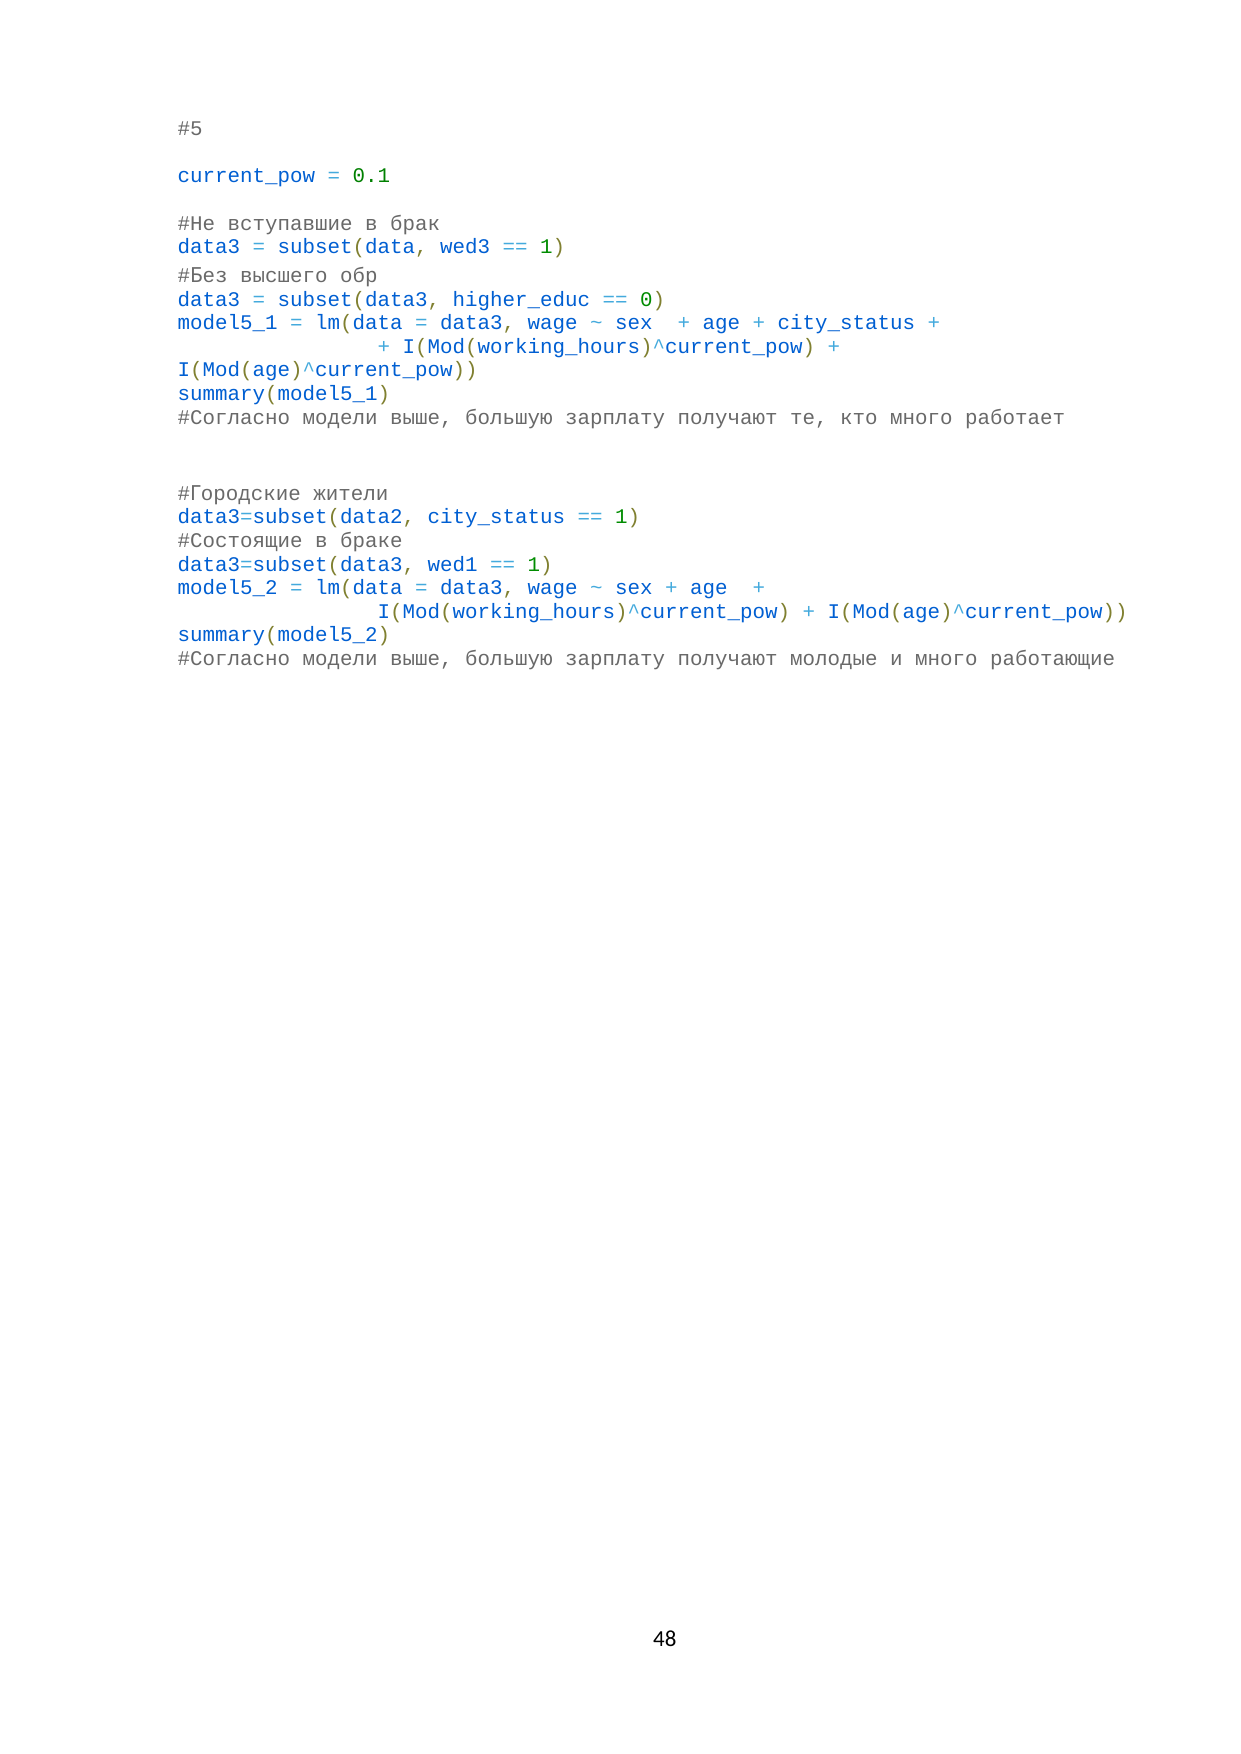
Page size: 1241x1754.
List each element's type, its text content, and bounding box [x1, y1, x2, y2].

text #Согласно модели выше, большую зарплату получают молодые и много работающие [177, 648, 1152, 672]
text #5 [177, 118, 1152, 142]
text model5_2 = lm(data = data3, wage ~ sex + age + [177, 577, 1152, 601]
text #Состоящие в браке [177, 530, 1152, 553]
text #Без высшего обр [177, 260, 1152, 288]
text + I(Mod(working_hours)^current_pow) + I(Mod(age)^current_pow)) [177, 336, 1152, 383]
text data3 = subset(data, wed3 == 1) [177, 236, 1152, 260]
text current_pow = 0.1 [177, 165, 1152, 189]
text model5_1 = lm(data = data3, wage ~ sex + age + city_status + [177, 312, 1152, 336]
text I(Mod(working_hours)^current_pow) + I(Mod(age)^current_pow)) [177, 601, 1152, 624]
text #Не вступавшие в брак [177, 213, 1152, 236]
text data3 = subset(data3, higher_educ == 0) [177, 288, 1152, 312]
text #Городские жители [177, 478, 1152, 506]
text summary(model5_1) [177, 383, 1152, 407]
text #Согласно модели выше, большую зарплату получают те, кто много работает [177, 407, 1152, 430]
text summary(model5_2) [177, 624, 1152, 648]
text data3=subset(data3, wed1 == 1) [177, 553, 1152, 577]
text data3=subset(data2, city_status == 1) [177, 506, 1152, 530]
